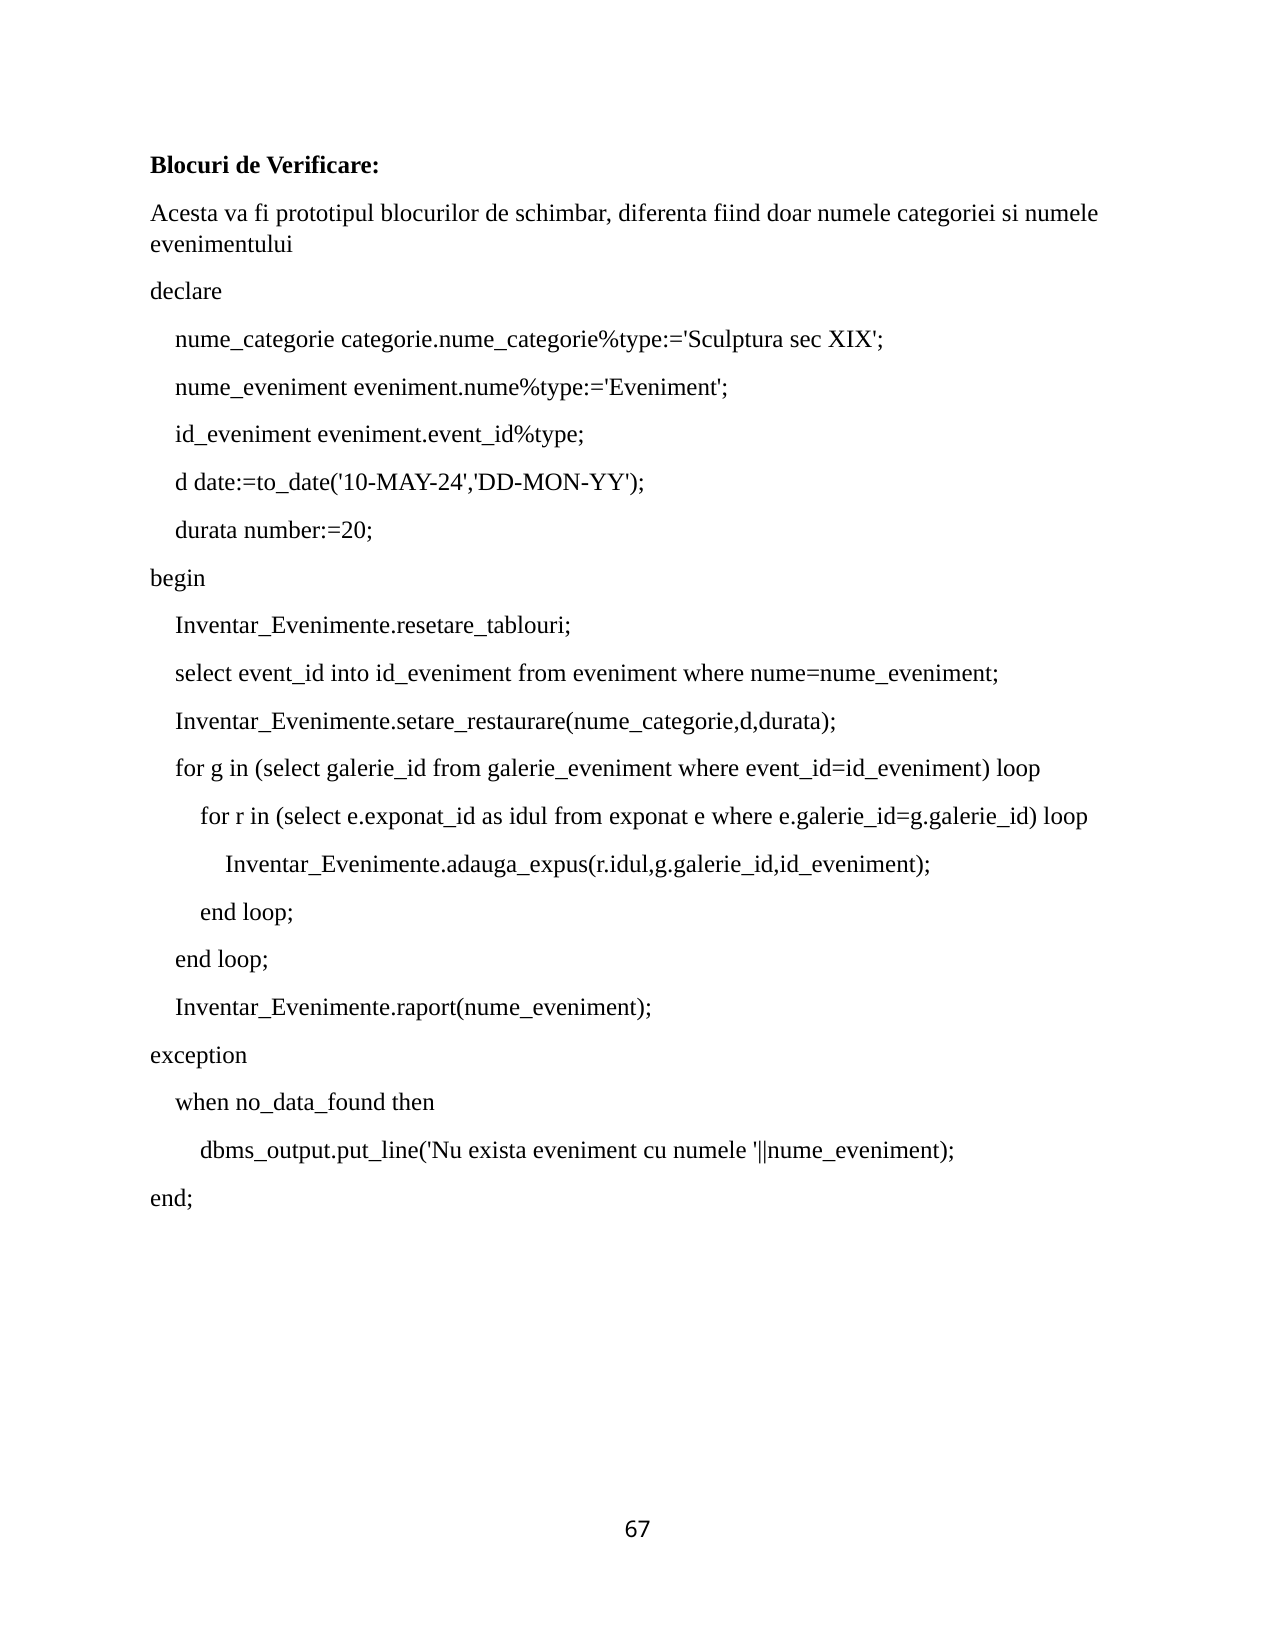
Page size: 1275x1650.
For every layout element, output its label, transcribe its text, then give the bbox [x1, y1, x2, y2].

text end loop; [150, 897, 1125, 925]
text Inventar_Evenimente.resetare_tablouri; [150, 610, 1125, 639]
text Blocuri de Verificare: [150, 150, 1125, 179]
text exception [150, 1040, 1125, 1068]
text nume_eveniment eveniment.nume%type:='Eveniment'; [150, 372, 1125, 401]
text declare [150, 276, 1125, 305]
text id_eveniment eveniment.event_id%type; [150, 419, 1125, 448]
text dbms_output.put_line('Nu exista eveniment cu numele '||nume_eveniment); [150, 1135, 1125, 1164]
text for r in (select e.exponat_id as idul from exponat e where e.galerie_id=g.galerie_id) loop [150, 801, 1125, 830]
text when no_data_found then [150, 1087, 1125, 1116]
text end; [150, 1183, 1125, 1212]
text nume_categorie categorie.nume_categorie%type:='Sculptura sec XIX'; [150, 324, 1125, 353]
text select event_id into id_eveniment from eveniment where nume=nume_eveniment; [150, 658, 1125, 687]
text durata number:=20; [150, 515, 1125, 544]
text Acesta va fi prototipul blocurilor de schimbar, diferenta fiind doar numele categoriei si numele evenimentului [150, 198, 1125, 257]
text for g in (select galerie_id from galerie_eveniment where event_id=id_eveniment) loop [150, 753, 1125, 782]
text Inventar_Evenimente.adauga_expus(r.idul,g.galerie_id,id_eveniment); [150, 849, 1125, 878]
text Inventar_Evenimente.setare_restaurare(nume_categorie,d,durata); [150, 706, 1125, 734]
text d date:=to_date('10-MAY-24','DD-MON-YY'); [150, 467, 1125, 496]
text begin [150, 563, 1125, 591]
text Inventar_Evenimente.raport(nume_eveniment); [150, 992, 1125, 1021]
text end loop; [150, 944, 1125, 973]
